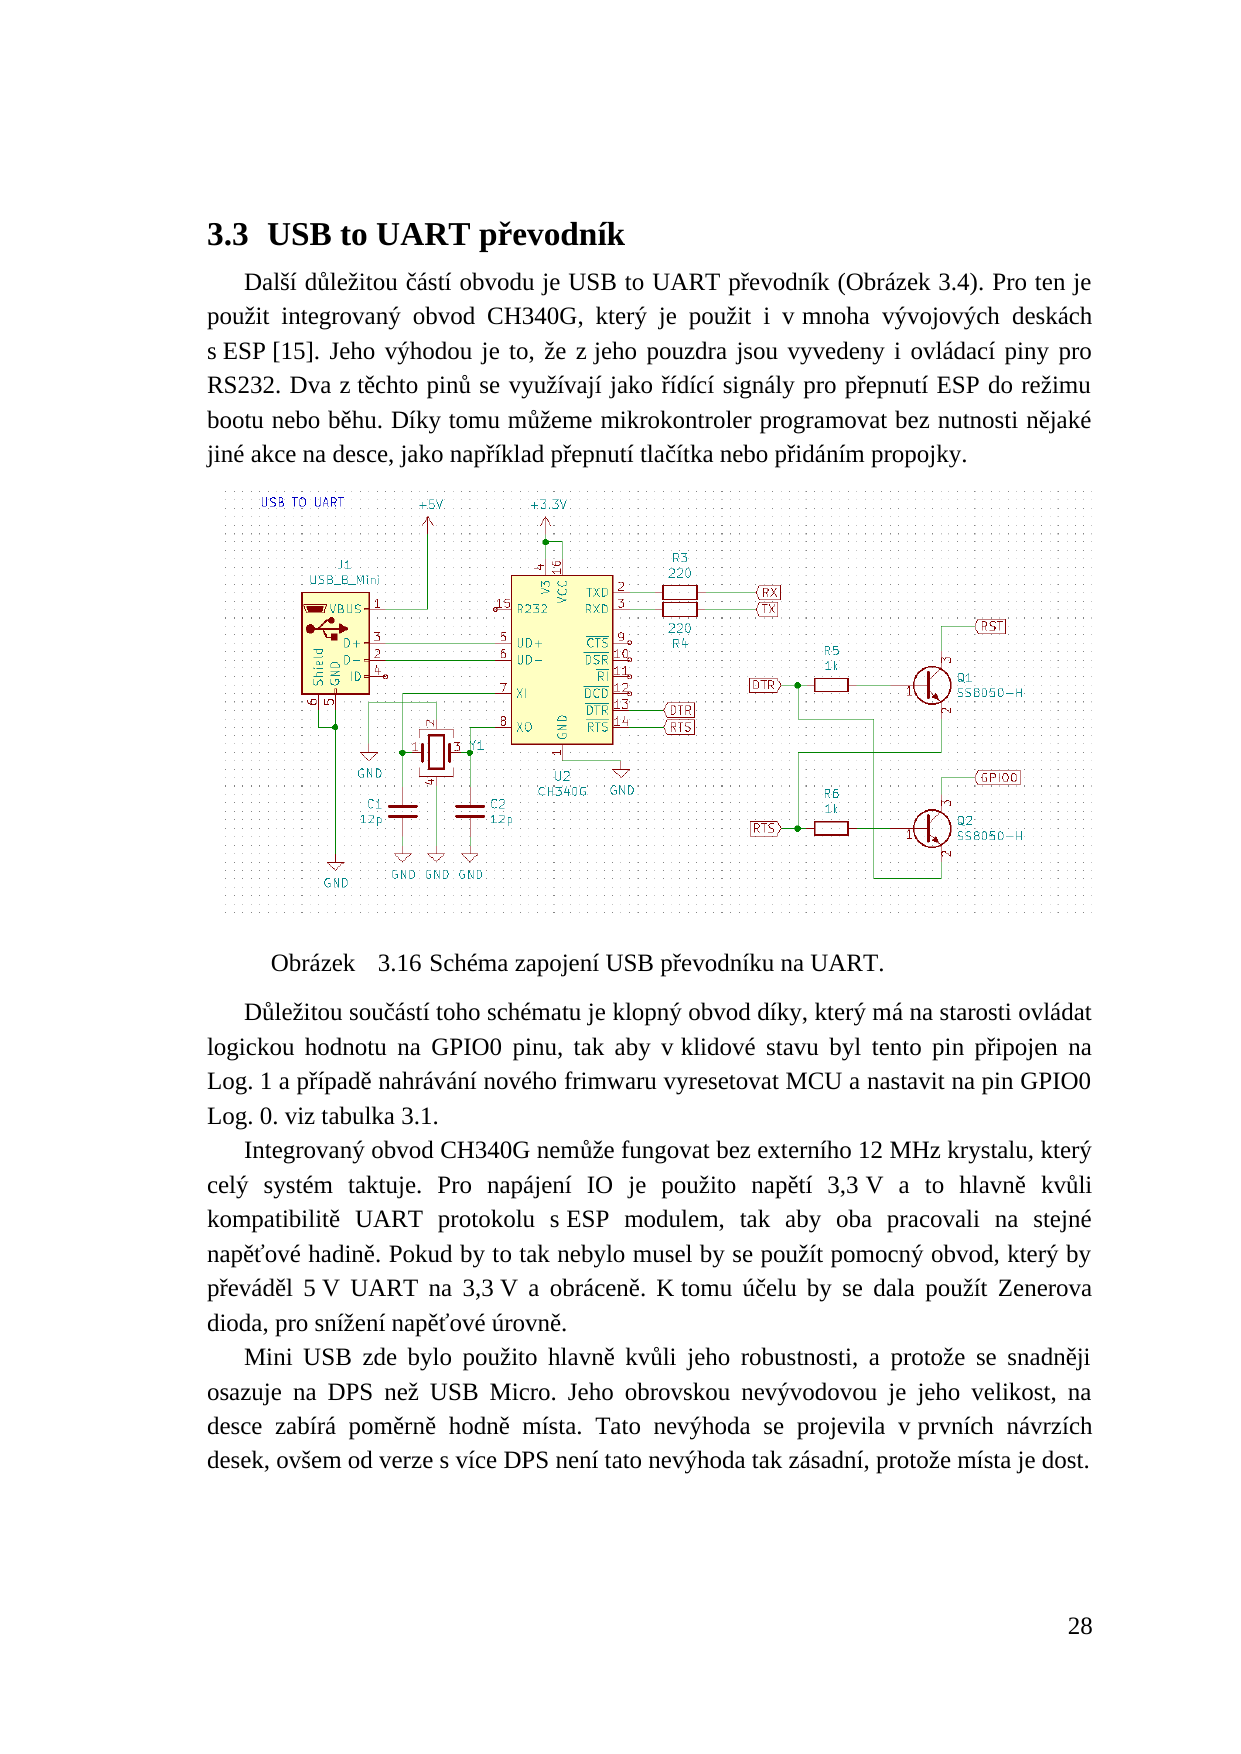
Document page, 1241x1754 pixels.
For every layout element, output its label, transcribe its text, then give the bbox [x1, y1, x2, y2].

text Integrovaný obvod CH340G nemůže fungovat bez externího 12 MHz krystalu, který celý systém taktuje. Pro napájení IO je použito napětí 3,3 V a to hlavně kvůli kompatibilitě UART protokolu s ESP modulem, tak aby oba pracovali na stejné napěťové hadině. Pokud by to tak nebylo musel by se použít pomocný obvod, který by převáděl 5 V UART na 3,3 V a obráceně. K tomu účelu by se dala použít Zenerova dioda, pro snížení napěťové úrovně. [207, 1135, 1092, 1336]
text Mini USB zde bylo použito hlavně kvůli jeho robustnosti, a protože se snadněji osazuje na DPS než USB Micro. Jeho obrovskou nevývodovou je jeho velikost, na desce zabírá poměrně hodně místa. Tato nevýhoda se projevila v prvních návrzích desek, ovšem od verze s více DPS není tato nevýhoda tak zásadní, protože místa je dost. [207, 1342, 1092, 1474]
table_cell Obrázek [207, 935, 366, 997]
text Další důležitou částí obvodu je USB to UART převodník (Obrázek 3.4). Pro ten je použit integrovaný obvod CH340G, který je použit i v mnoha vývojových deskách s ESP [15]. Jeho výhodou je to, že z jeho pouzdra jsou vyvedeny i ovládací piny pro RS232. Dva z těchto pinů se využívají jako řídící signály pro přepnutí ESP do režimu bootu nebo běhu. Díky tomu můžeme mikrokontroler programovat bez nutnosti nějaké jiné akce na desce, jako například přepnutí tlačítka nebo přidáním propojky. [207, 267, 1092, 468]
table_header [207, 474, 1092, 935]
picture [218, 486, 1093, 915]
text Důležitou součástí toho schématu je klopný obvod díky, který má na starosti ovládat logickou hodnotu na GPIO0 pinu, tak aby v klidové stavu byl tento pin připojen na Log. 1 a případě nahrávání nového frimwaru vyresetovat MCU a nastavit na pin GPIO0 Log. 0. viz tabulka 3.1. [207, 997, 1092, 1129]
subtitle USB to UART převodník [207, 215, 1092, 253]
